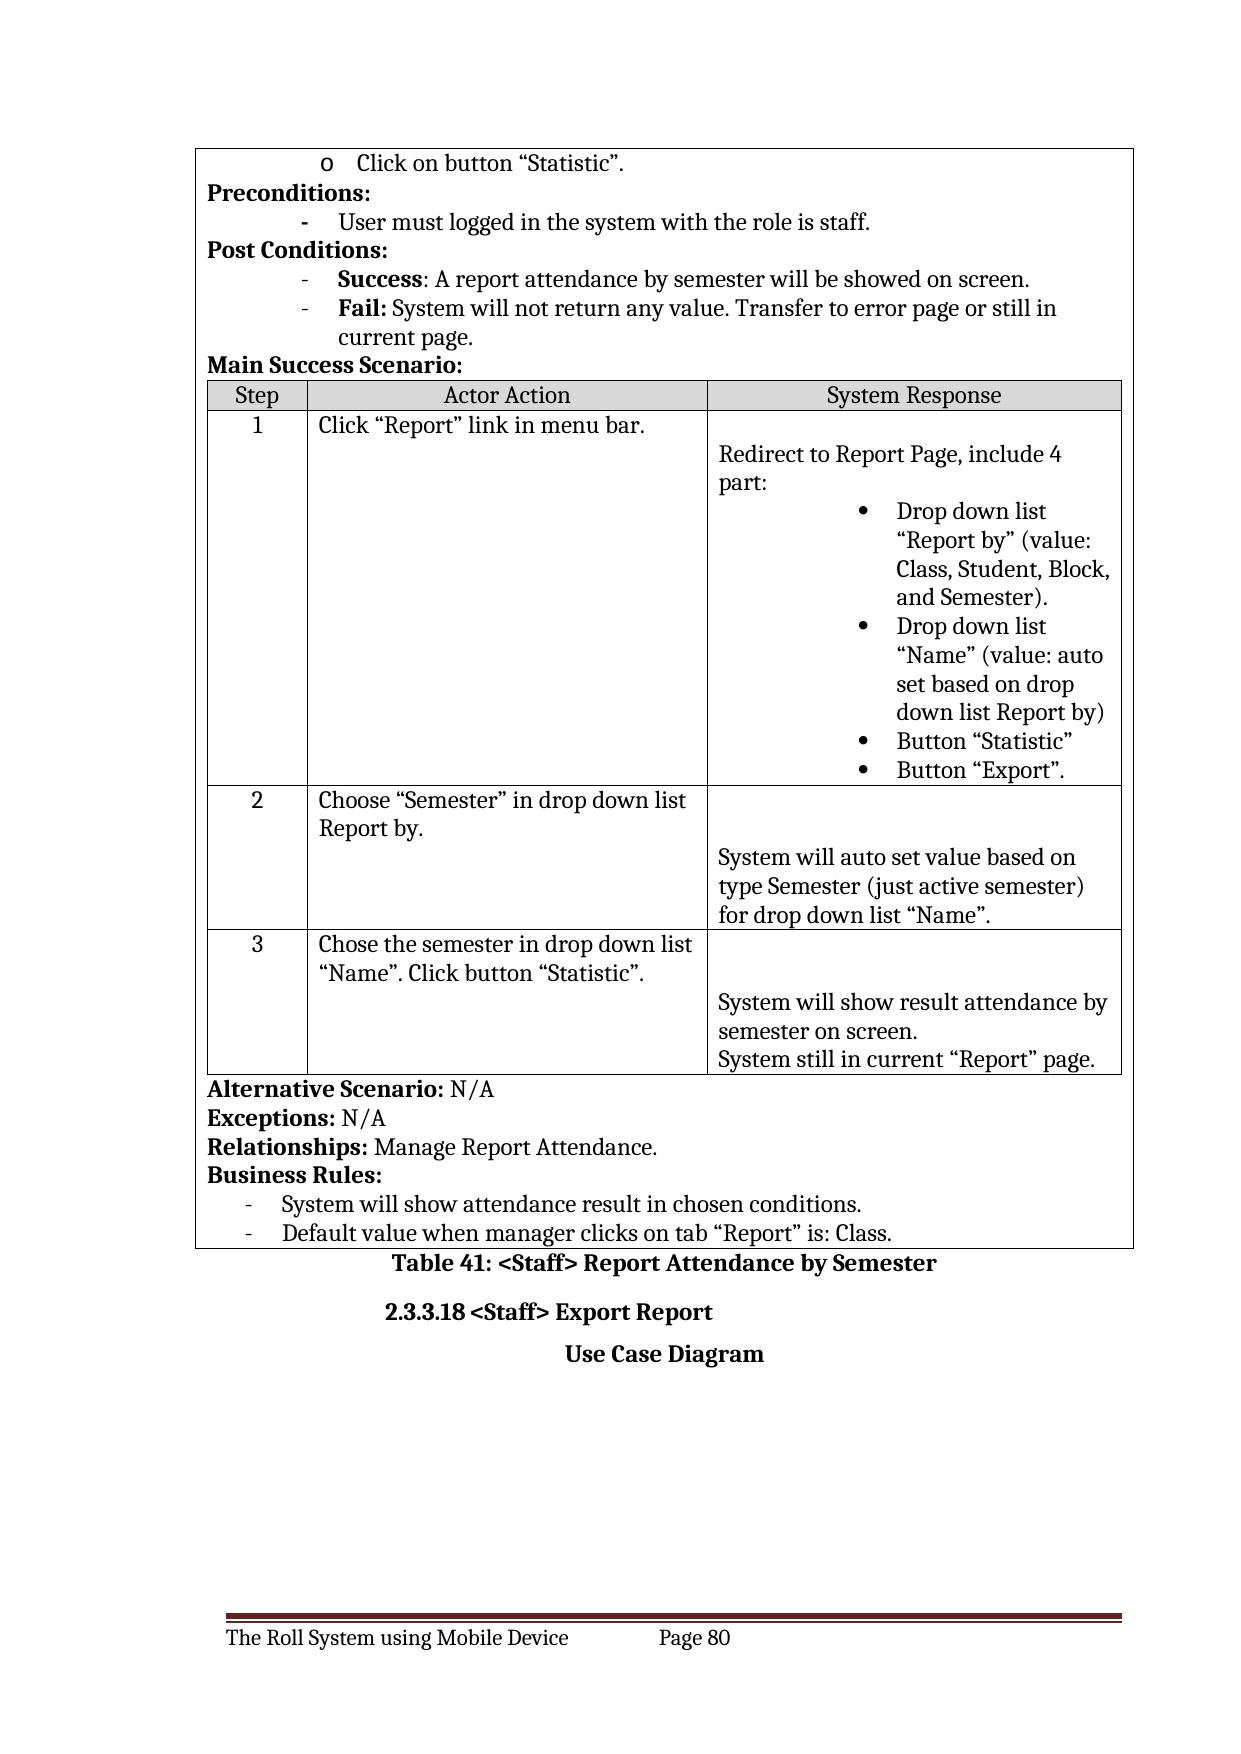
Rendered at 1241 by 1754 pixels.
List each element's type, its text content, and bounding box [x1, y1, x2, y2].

text Table 41: <Staff> Report Attendance by Semester [207, 1249, 1122, 1277]
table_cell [196, 149, 1133, 1248]
subtitle Use Case Diagram [207, 1339, 1122, 1368]
subtitle <Staff> Export Report [385, 1298, 1122, 1327]
